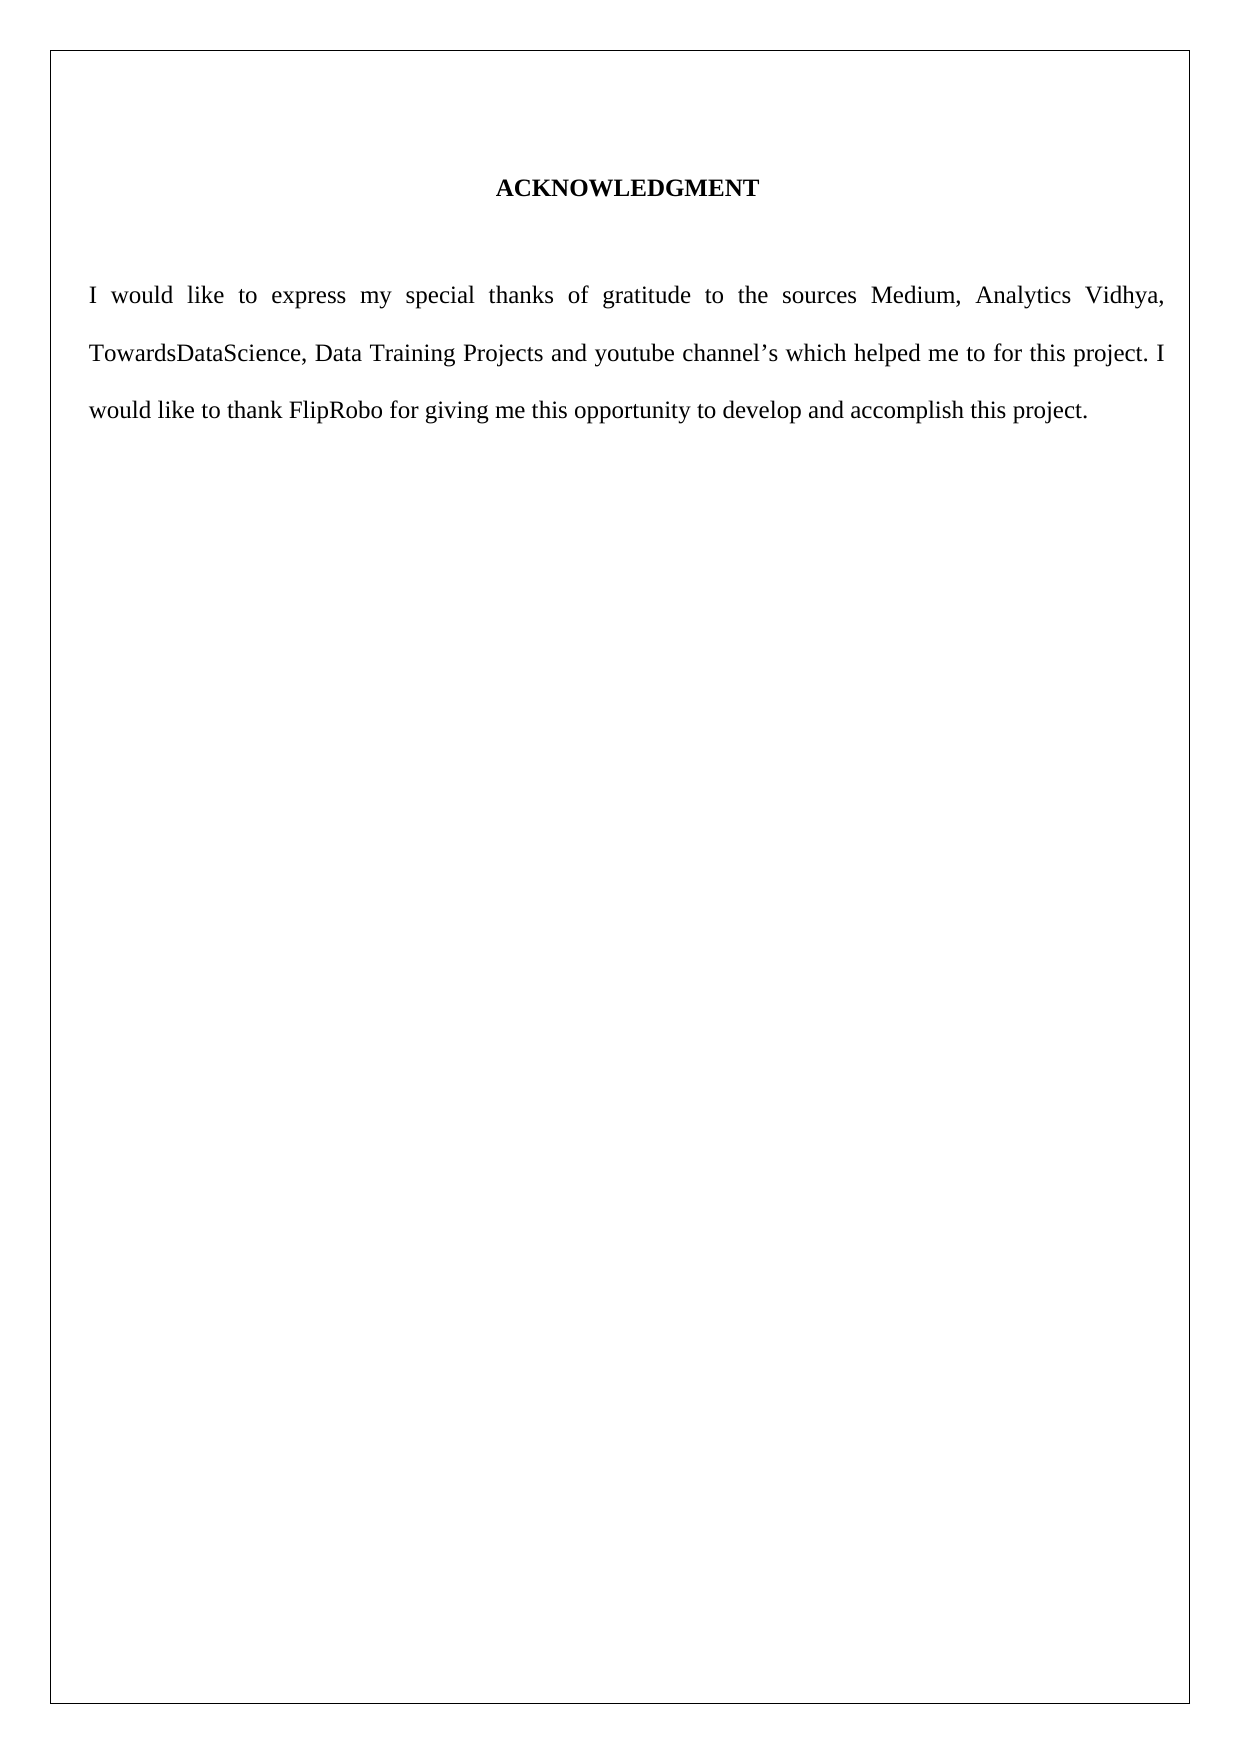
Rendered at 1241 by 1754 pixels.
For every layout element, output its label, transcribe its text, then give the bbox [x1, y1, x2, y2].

text ACKNOWLEDGMENT [89, 173, 1166, 201]
text I would like to express my special thanks of gratitude to the sources Medium, Analytics Vidhya, TowardsDataScience, Data Training Projects and youtube channel’s which helped me to for this project. I would like to thank FlipRobo for giving me this opportunity to develop and accomplish this project. [89, 280, 1166, 424]
